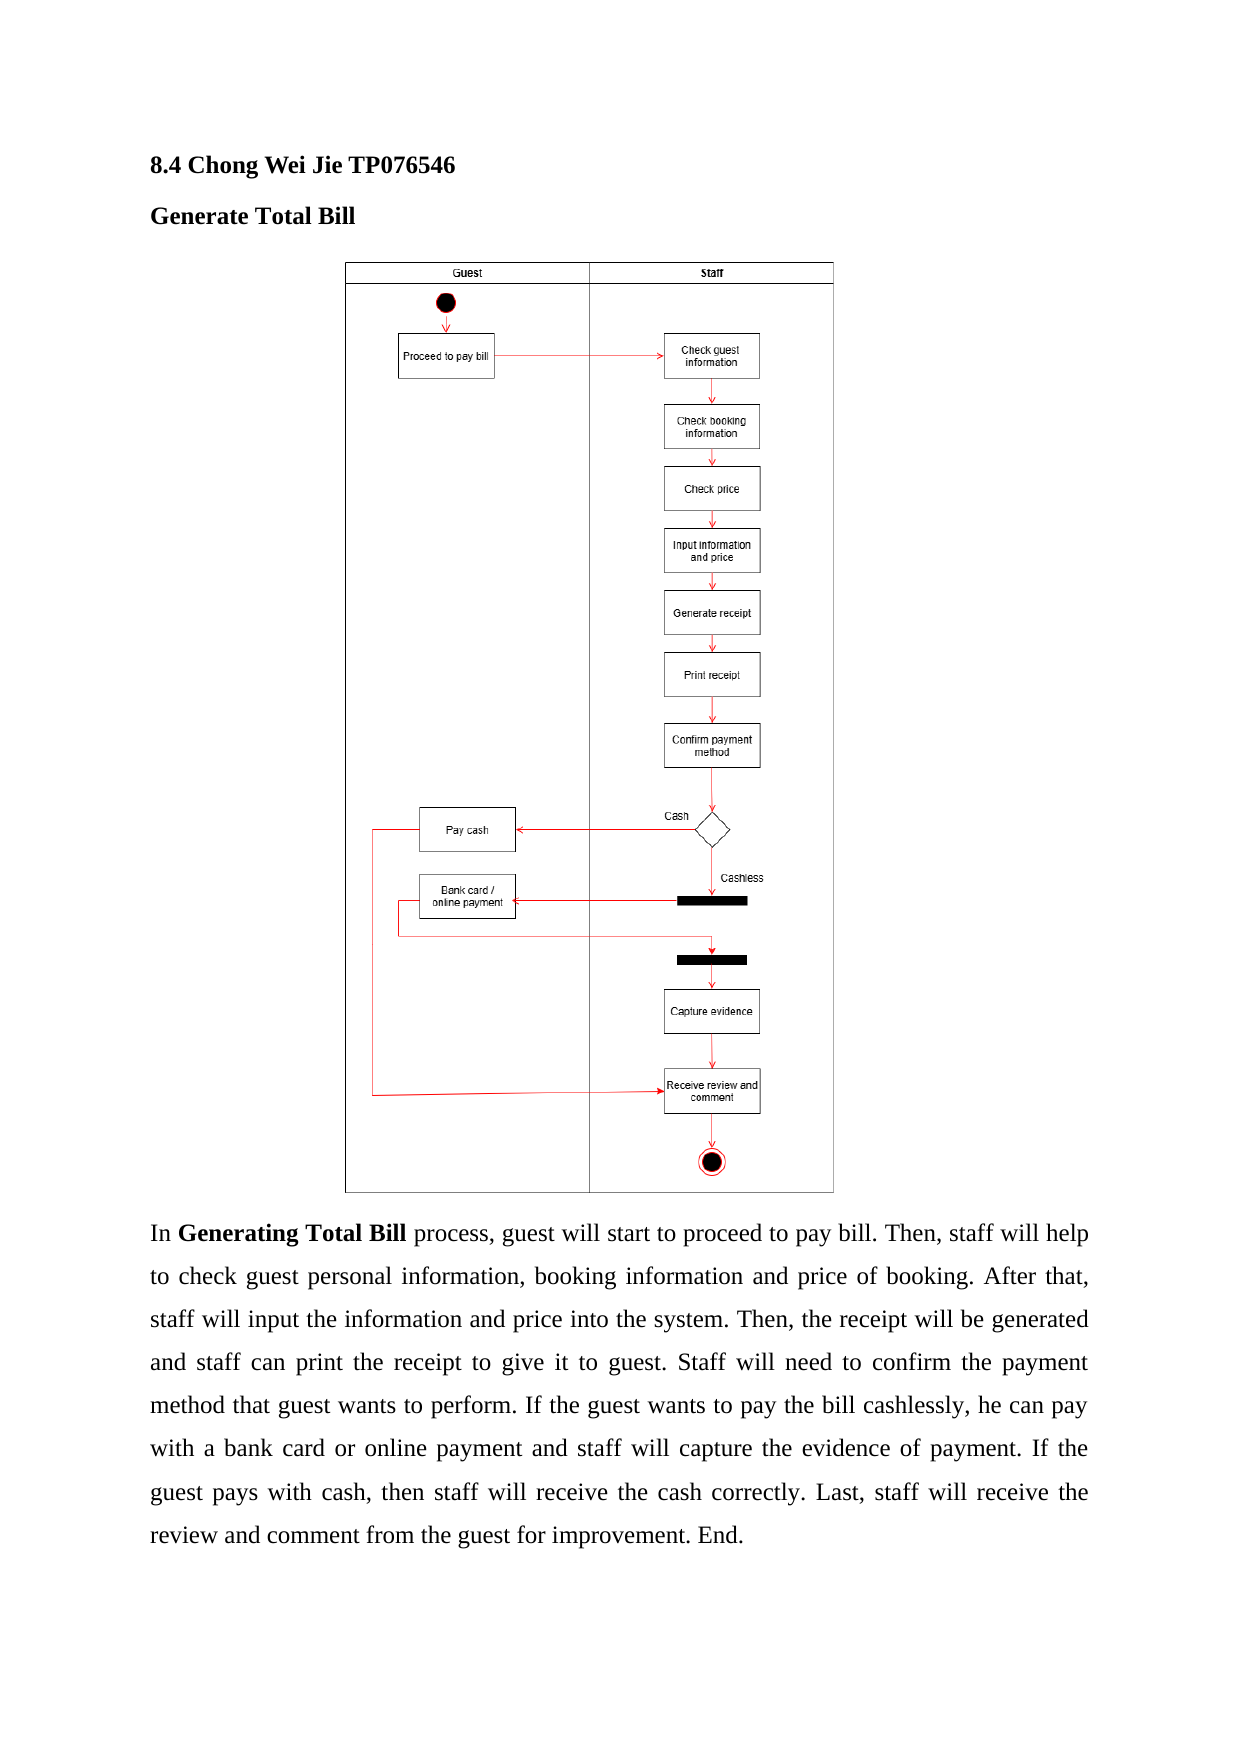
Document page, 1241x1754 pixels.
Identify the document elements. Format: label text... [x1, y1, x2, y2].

text Generate Total Bill [150, 201, 1090, 230]
subtitle 8.4 Chong Wei Jie TP076546 [150, 150, 1090, 179]
picture [345, 262, 834, 1193]
text In Generating Total Bill process, guest will start to proceed to pay bill. Then, staff will help to check guest personal information, booking information and price of booking. After that, staff will input the information and price into the system. Then, the receipt will be generated and staff can print the receipt to give it to guest. Staff will need to confirm the payment method that guest wants to perform. If the guest wants to pay the bill cashlessly, he can pay with a bank card or online payment and staff will capture the evidence of payment. If the guest pays with cash, then staff will receive the cash correctly. Last, staff will receive the review and comment from the guest for improvement. End. [150, 1218, 1090, 1548]
